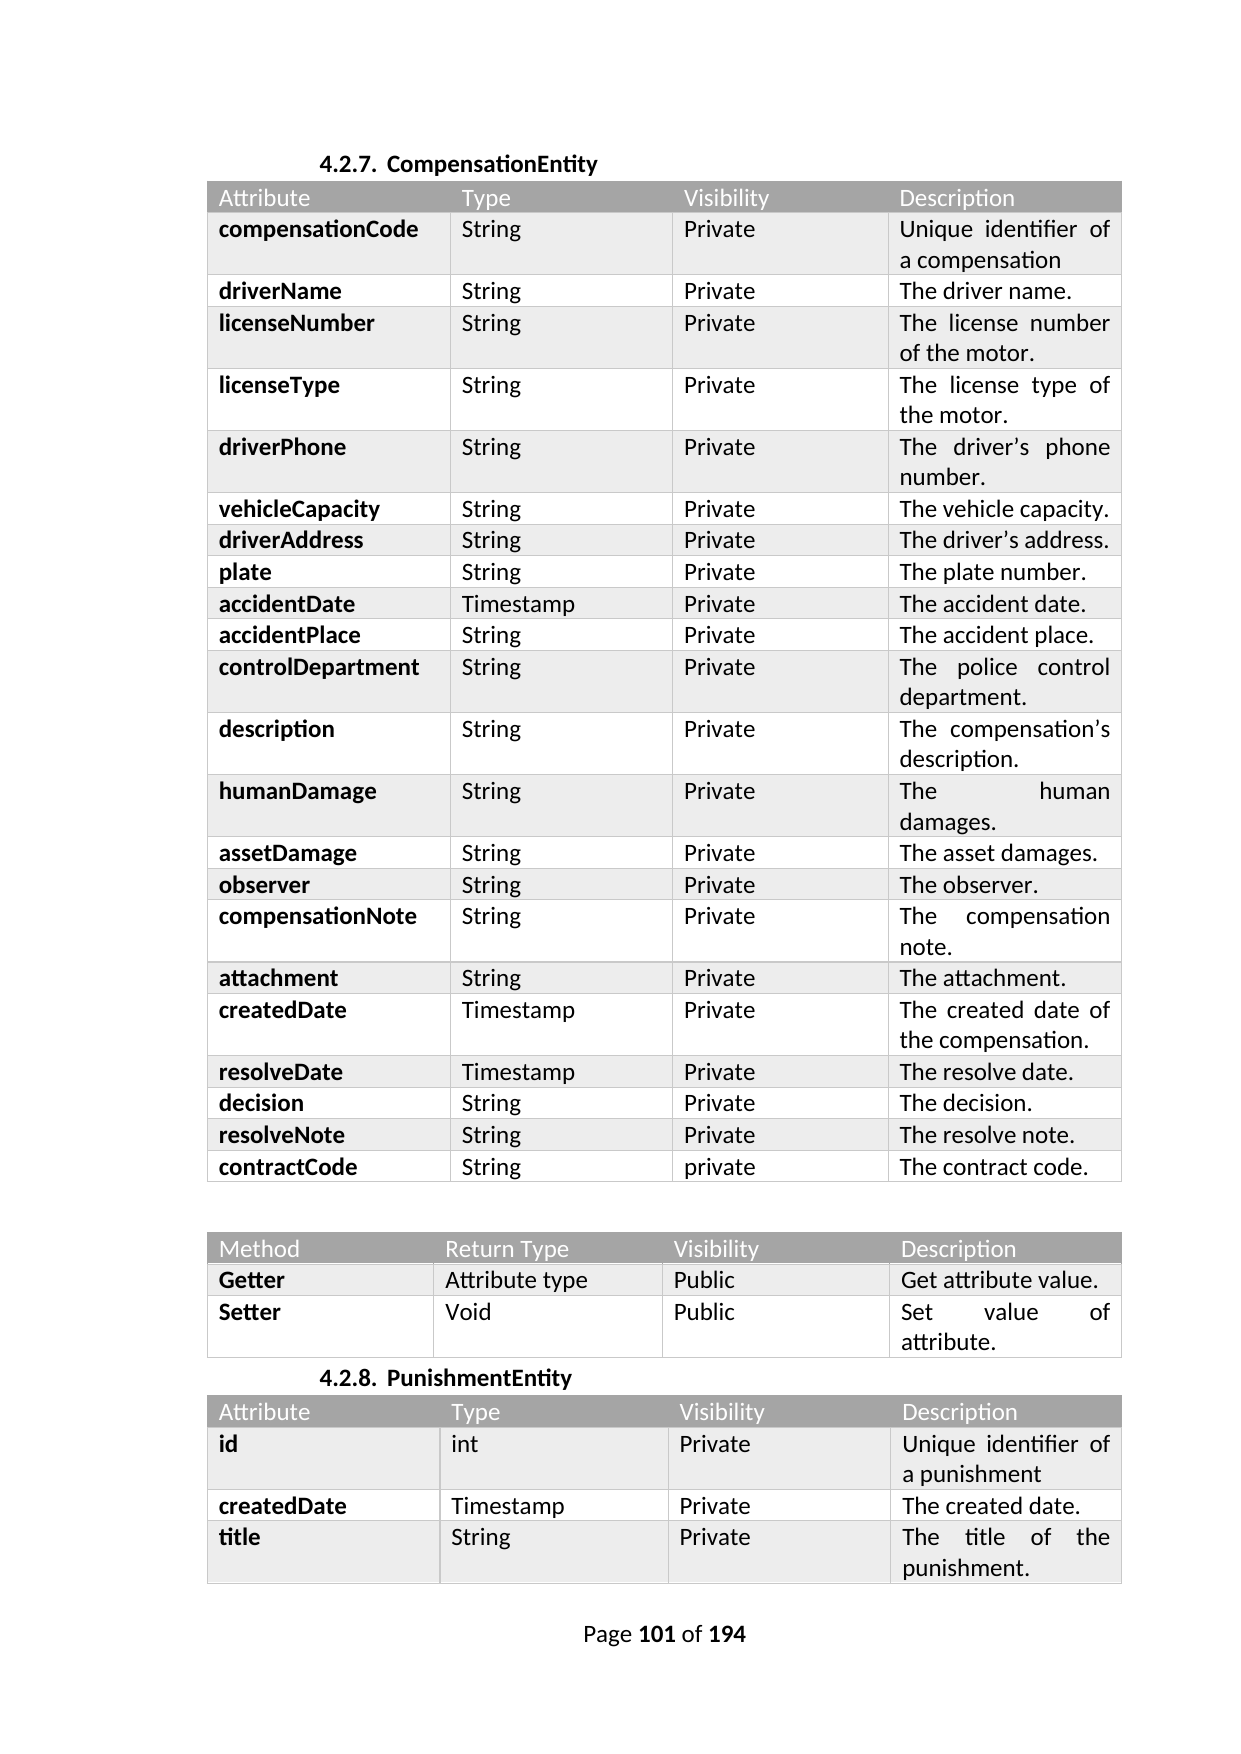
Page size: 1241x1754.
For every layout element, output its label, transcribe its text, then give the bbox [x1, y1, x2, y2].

table_cell The resolve note. [889, 1119, 1121, 1150]
table_cell Void [434, 1296, 662, 1357]
table_header Visibility [673, 182, 888, 212]
table_cell Private [673, 493, 888, 524]
table_cell Timestamp [451, 1056, 672, 1087]
table_cell Private [673, 651, 888, 712]
table_cell String [451, 713, 672, 774]
table_cell The driver’s phone number. [889, 431, 1121, 492]
table_cell Public [663, 1265, 889, 1295]
table_cell int [441, 1428, 668, 1489]
table_cell Private [669, 1490, 890, 1520]
table_cell The asset damages. [889, 837, 1121, 868]
table_cell The compensation’s description. [889, 713, 1121, 774]
table_header Type [441, 1396, 668, 1427]
table_cell Private [673, 525, 888, 555]
subtitle PunishmentEntity [319, 1362, 1122, 1393]
table_cell attachment [208, 963, 450, 993]
table_cell driverAddress [208, 525, 450, 555]
table_cell String [451, 556, 672, 587]
table_cell Private [669, 1428, 890, 1489]
table_cell accidentDate [208, 588, 450, 618]
table_cell Private [673, 775, 888, 836]
table_cell Set value of attribute. [890, 1296, 1121, 1357]
table_header Visibility [669, 1396, 890, 1427]
table_cell Private [673, 869, 888, 899]
table_cell plate [208, 556, 450, 587]
table_cell The decision. [889, 1088, 1121, 1118]
table_cell Private [673, 713, 888, 774]
table_cell resolveNote [208, 1119, 450, 1150]
table_header Visibility [663, 1233, 889, 1263]
table_cell String [451, 1088, 672, 1118]
table_cell Private [673, 1088, 888, 1118]
table_cell Unique identifier of a compensation [889, 213, 1121, 274]
table_cell vehicleCapacity [208, 493, 450, 524]
table_cell The driver name. [889, 275, 1121, 306]
table_header Attribute [208, 182, 450, 212]
table_cell The created date of the compensation. [889, 994, 1121, 1055]
table_header Attribute [208, 1396, 439, 1427]
table_cell createdDate [208, 994, 450, 1055]
table_cell String [451, 869, 672, 899]
table_cell String [441, 1521, 668, 1582]
table_cell Private [673, 556, 888, 587]
table_cell compensationCode [208, 213, 450, 274]
table_cell contractCode [208, 1151, 450, 1181]
table_cell Timestamp [441, 1490, 668, 1520]
table_cell The resolve date. [889, 1056, 1121, 1087]
table_cell The attachment. [889, 963, 1121, 993]
table_cell String [451, 963, 672, 993]
table_cell String [451, 213, 672, 274]
table_cell driverName [208, 275, 450, 306]
table_cell resolveDate [208, 1056, 450, 1087]
table_cell Unique identifier of a punishment [891, 1428, 1121, 1489]
table_cell compensationNote [208, 900, 450, 961]
table_cell decision [208, 1088, 450, 1118]
table_cell The contract code. [889, 1151, 1121, 1181]
table_cell The license type of the motor. [889, 369, 1121, 430]
table_cell String [451, 651, 672, 712]
table_cell String [451, 307, 672, 368]
table_cell licenseNumber [208, 307, 450, 368]
table_cell The accident date. [889, 588, 1121, 618]
table_cell The compensation note. [889, 900, 1121, 961]
table_cell String [451, 525, 672, 555]
table_cell Private [673, 963, 888, 993]
table_cell driverPhone [208, 431, 450, 492]
table_cell private [673, 1151, 888, 1181]
table_cell licenseType [208, 369, 450, 430]
table_cell Private [669, 1521, 890, 1582]
table_cell humanDamage [208, 775, 450, 836]
table_cell Private [673, 900, 888, 961]
table_cell Private [673, 837, 888, 868]
table_cell Private [673, 275, 888, 306]
table_cell String [451, 1151, 672, 1181]
table_cell Private [673, 1056, 888, 1087]
table_cell controlDepartment [208, 651, 450, 712]
table_cell String [451, 493, 672, 524]
table_cell String [451, 900, 672, 961]
table_cell Private [673, 1119, 888, 1150]
table_cell The driver’s address. [889, 525, 1121, 555]
table_cell Get attribute value. [890, 1265, 1121, 1295]
table_cell Private [673, 369, 888, 430]
table_cell Timestamp [451, 994, 672, 1055]
table_cell Timestamp [451, 588, 672, 618]
table_cell Attribute type [434, 1265, 662, 1295]
table_cell String [451, 431, 672, 492]
table_header Description [889, 182, 1121, 212]
table_cell Private [673, 213, 888, 274]
table_cell createdDate [208, 1490, 439, 1520]
table_cell Setter [208, 1296, 433, 1357]
table_cell The police control department. [889, 651, 1121, 712]
table_cell Private [673, 994, 888, 1055]
table_cell String [451, 775, 672, 836]
table_cell The accident place. [889, 619, 1121, 650]
subtitle CompensationEntity [319, 148, 1122, 178]
table_header Return Type [434, 1233, 662, 1263]
table_cell The created date. [891, 1490, 1121, 1520]
table_cell String [451, 837, 672, 868]
table_cell String [451, 275, 672, 306]
table_cell The observer. [889, 869, 1121, 899]
table_cell Private [673, 307, 888, 368]
table_cell title [208, 1521, 439, 1582]
table_cell The plate number. [889, 556, 1121, 587]
table_cell The license number of the motor. [889, 307, 1121, 368]
table_cell Getter [208, 1265, 433, 1295]
table_cell The vehicle capacity. [889, 493, 1121, 524]
table_header Type [451, 182, 672, 212]
table_cell Private [673, 588, 888, 618]
table_cell id [208, 1428, 439, 1489]
table_cell String [451, 619, 672, 650]
table_cell observer [208, 869, 450, 899]
table_cell Public [663, 1296, 889, 1357]
table_cell The title of the punishment. [891, 1521, 1121, 1582]
table_cell description [208, 713, 450, 774]
table_header Description [891, 1396, 1121, 1427]
table_cell String [451, 369, 672, 430]
table_cell Private [673, 431, 888, 492]
table_cell The human damages. [889, 775, 1121, 836]
table_cell accidentPlace [208, 619, 450, 650]
table_header Method [208, 1233, 433, 1263]
table_header Description [890, 1233, 1121, 1263]
table_cell String [451, 1119, 672, 1150]
table_cell assetDamage [208, 837, 450, 868]
table_cell Private [673, 619, 888, 650]
